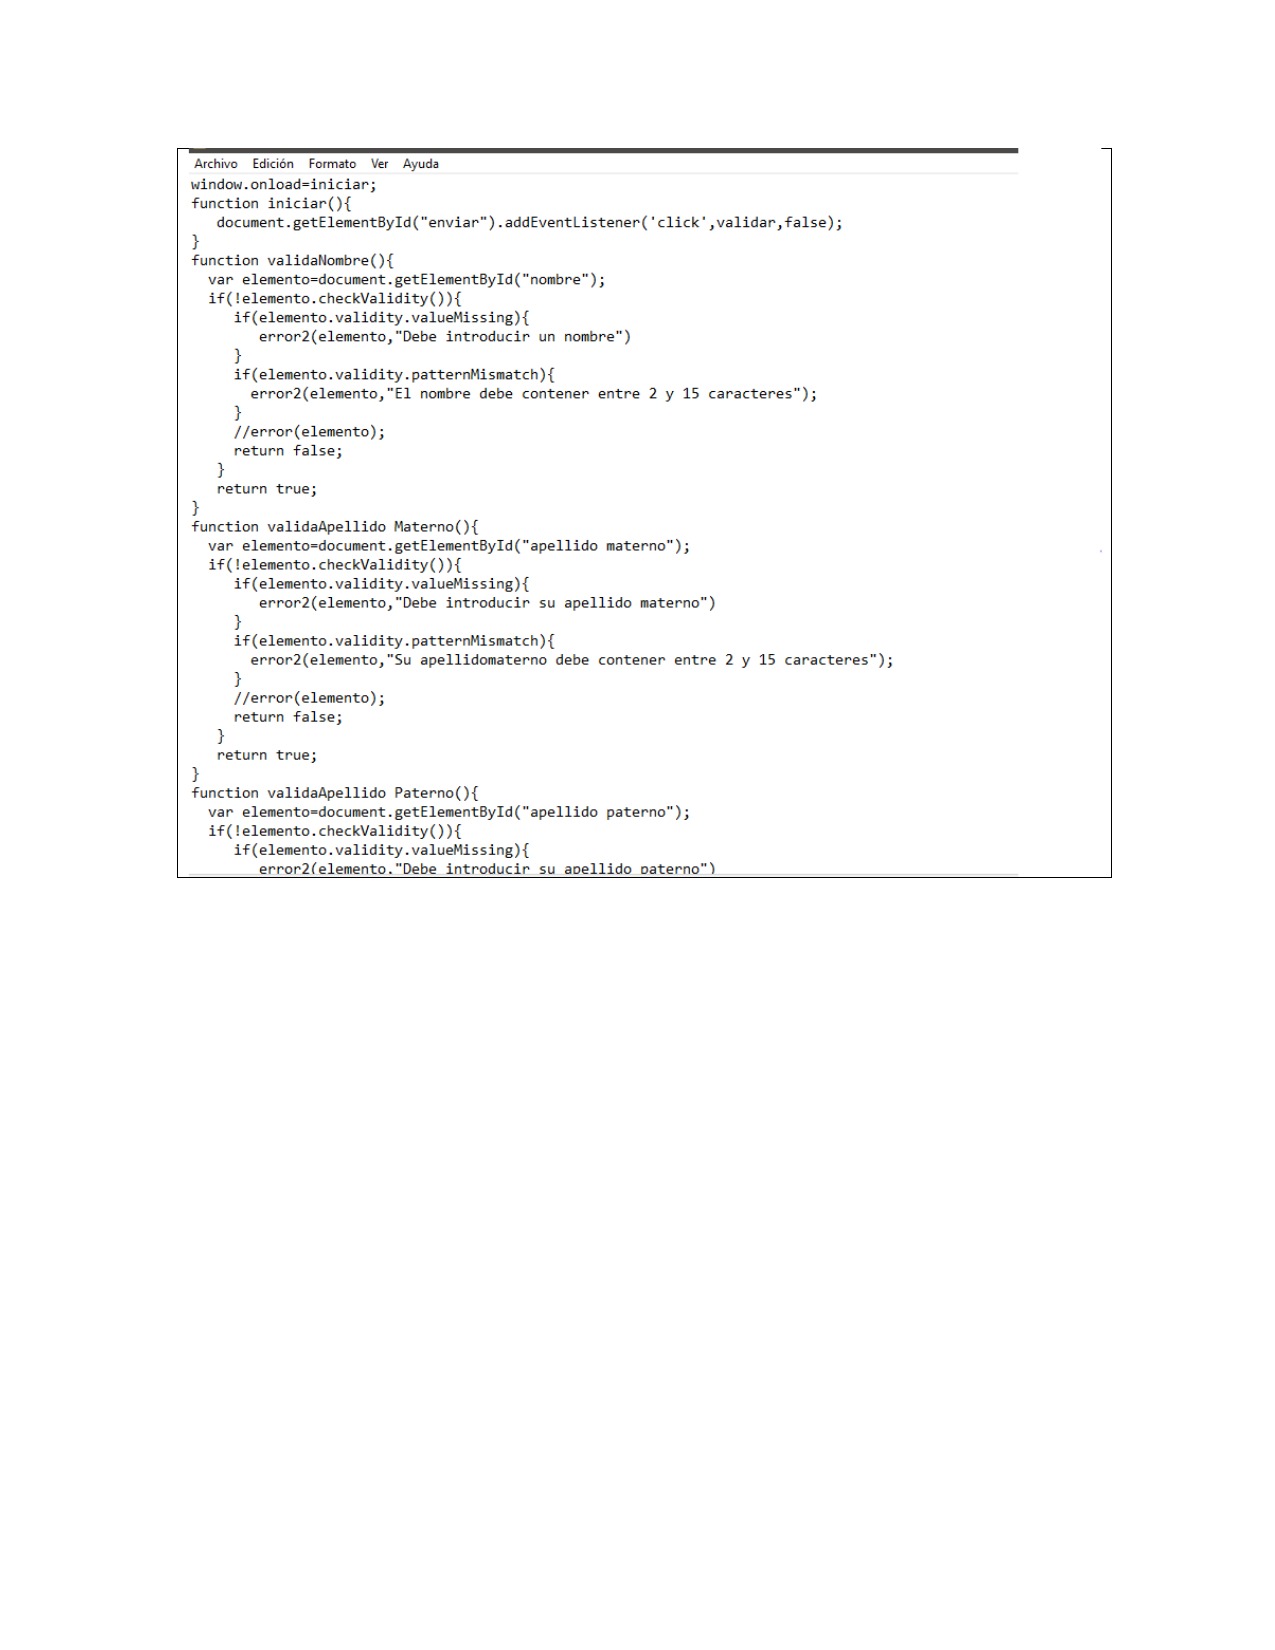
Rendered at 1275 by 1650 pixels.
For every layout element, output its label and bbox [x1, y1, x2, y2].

table_header [178, 149, 188, 877]
table_header [1102, 149, 1111, 877]
picture [188, 148, 1102, 877]
